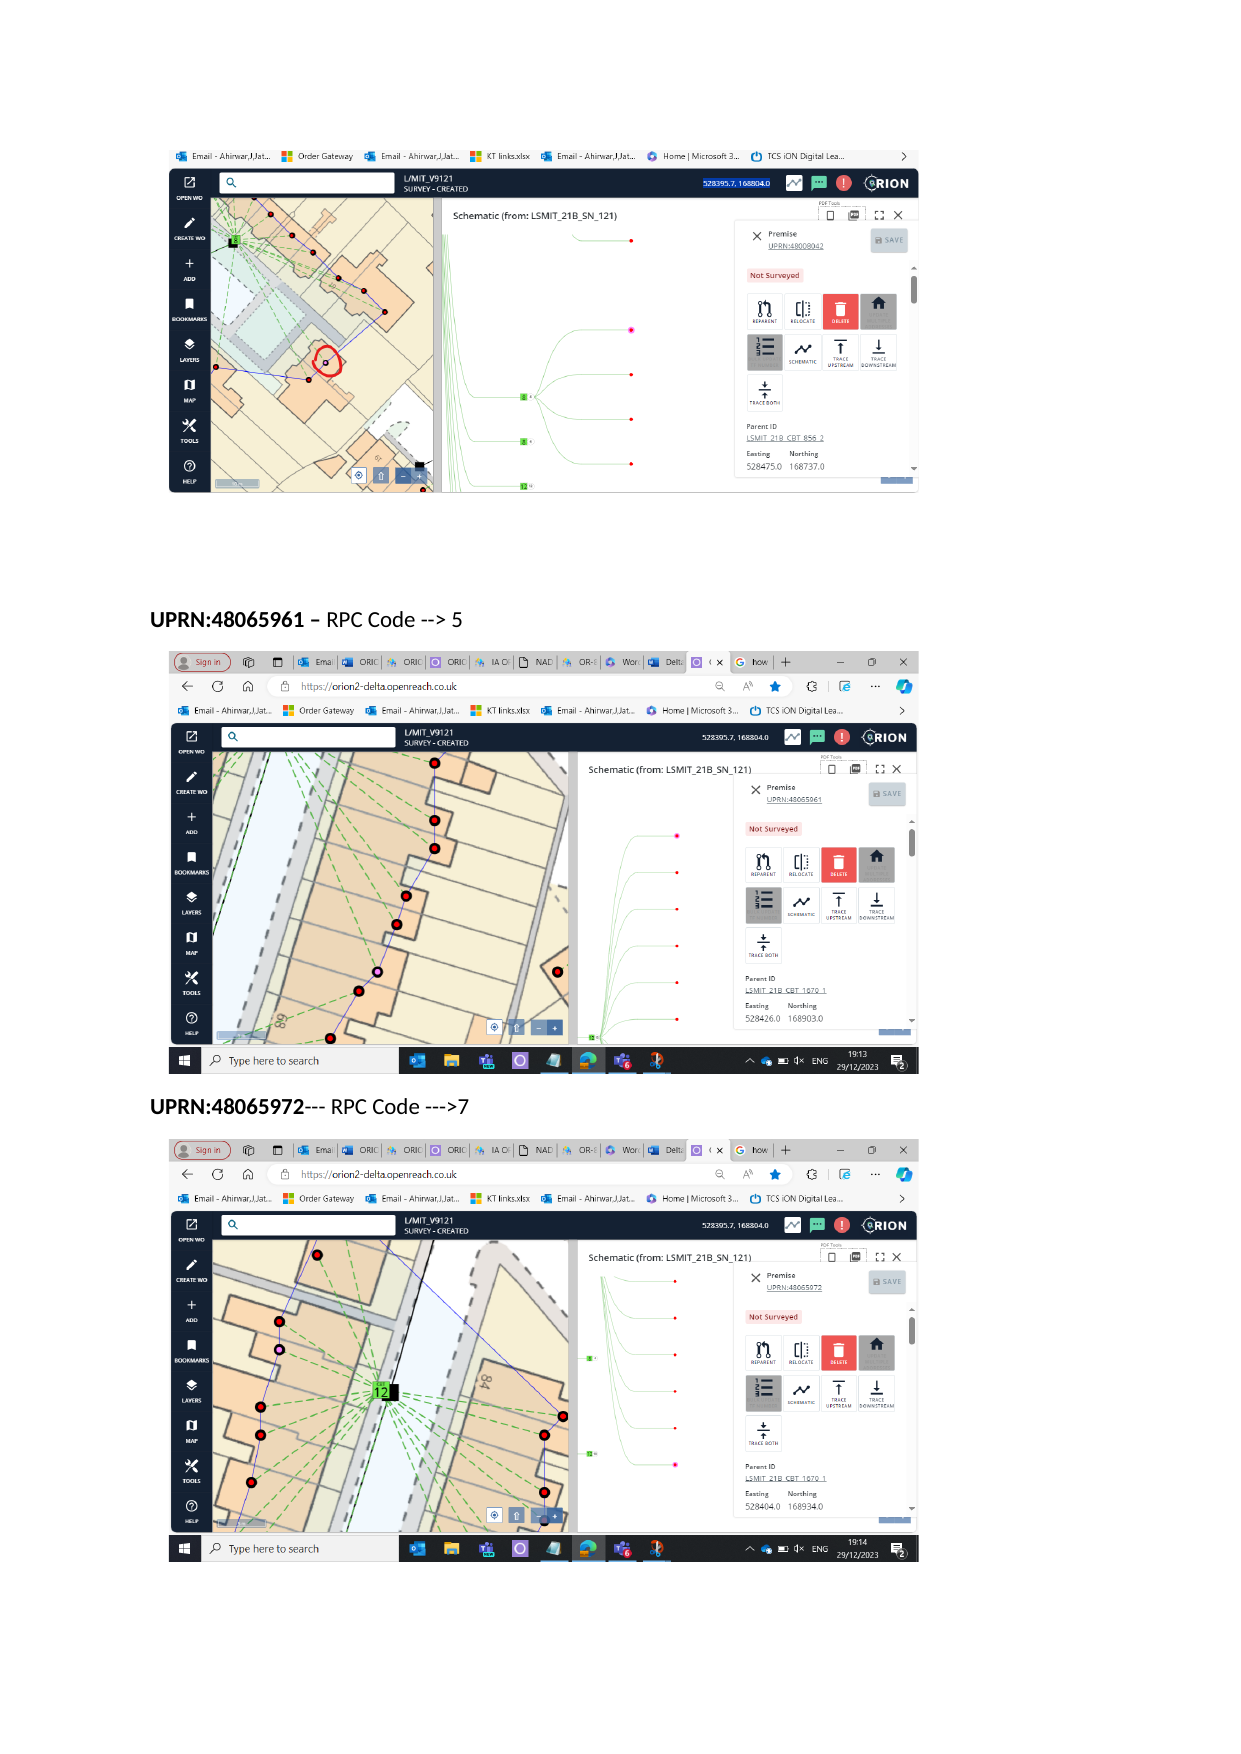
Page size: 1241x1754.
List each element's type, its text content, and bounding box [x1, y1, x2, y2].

text UPRN:48065961 – RPC Code --> 5 [150, 605, 1090, 633]
text UPRN:48065972--- RPC Code --->7 [150, 1092, 1090, 1120]
